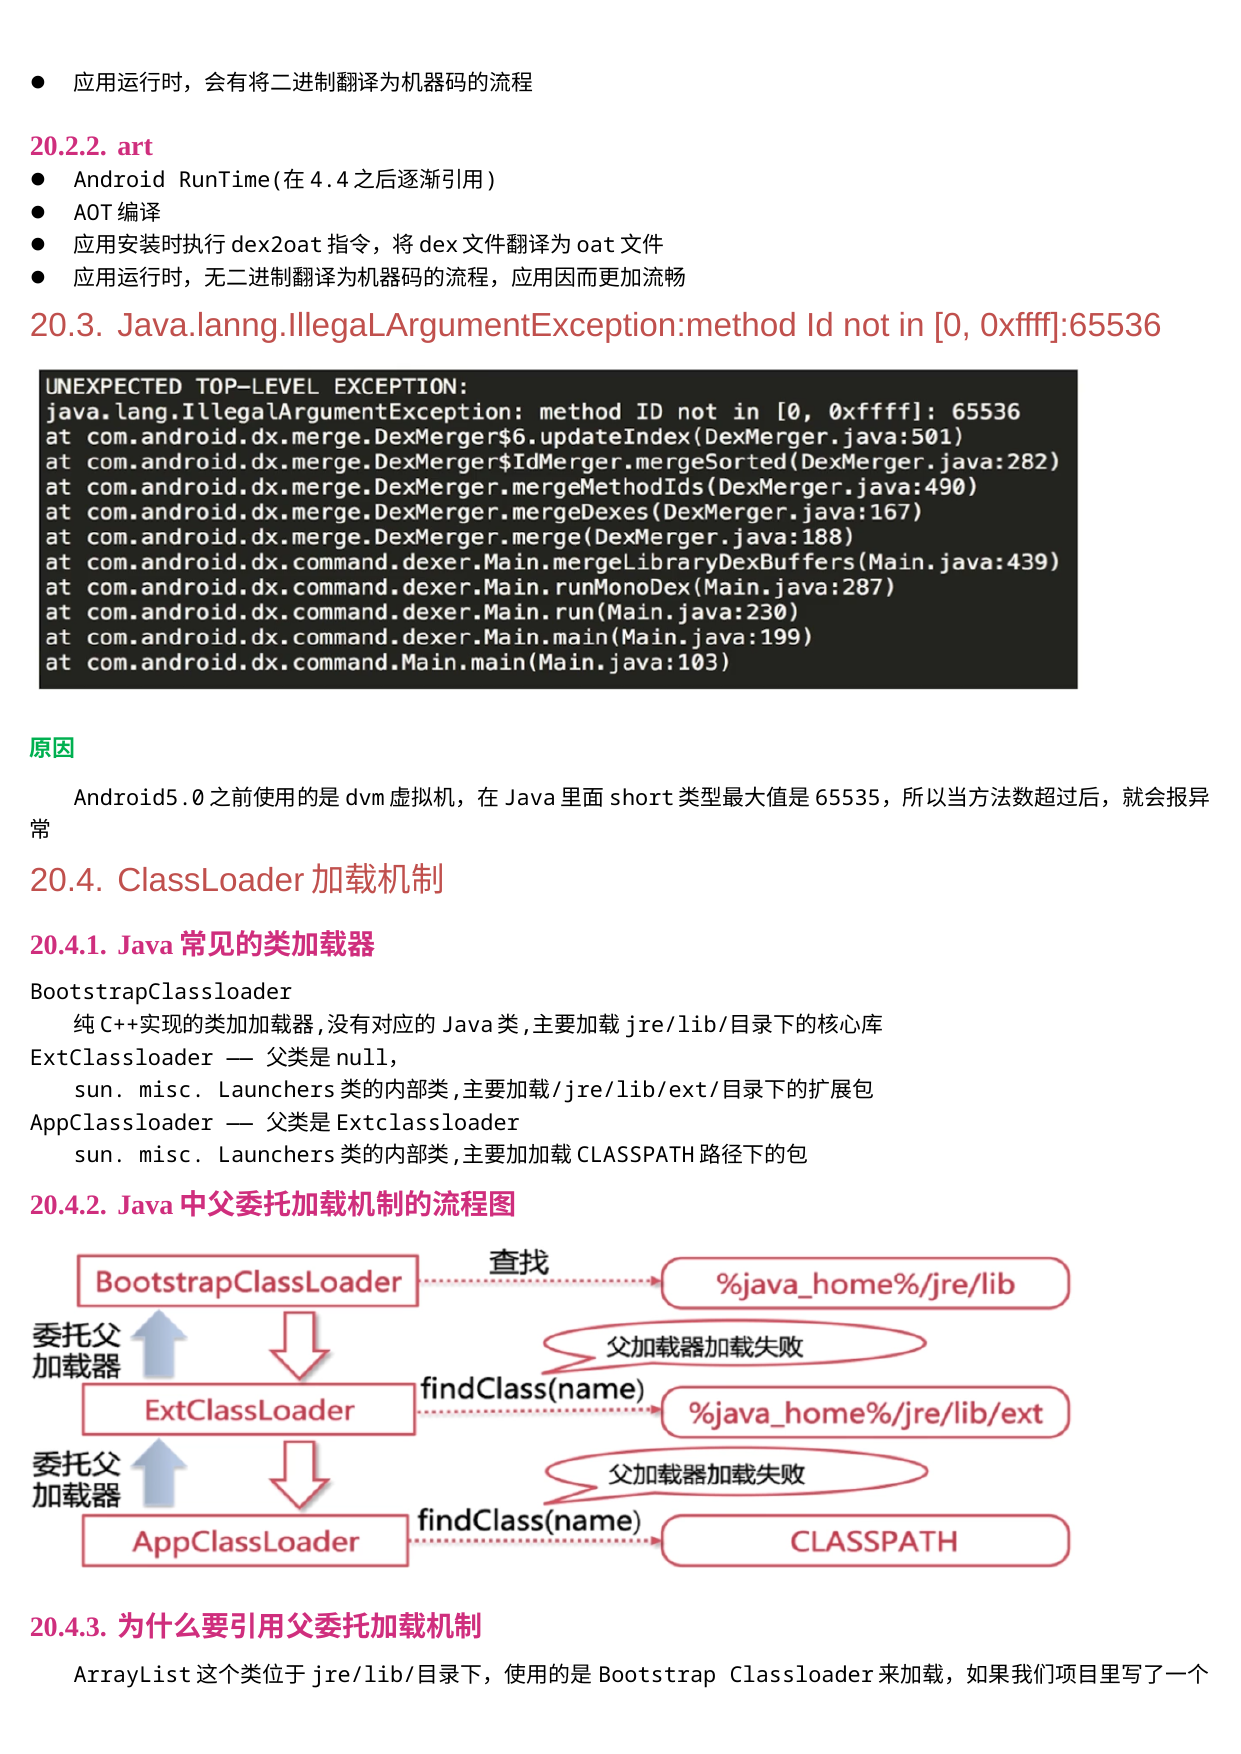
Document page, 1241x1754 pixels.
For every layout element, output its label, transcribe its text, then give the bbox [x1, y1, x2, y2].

text 原因 [29, 714, 1211, 779]
subtitle ClassLoader加载机制 [29, 844, 1211, 909]
subtitle Java.lanng.IllegaLArgumentException:method Id not in [0, 0xffff]:65536 [29, 292, 1211, 357]
list Android RunTime(在4.4之后逐渐引用) [29, 162, 1211, 194]
list AOT编译 [29, 194, 1211, 227]
text Android5.0之前使用的是dvm虚拟机，在Java里面short类型最大值是65535，所以当方法数超过后，就会报异常 [29, 779, 1211, 844]
text sun. misc. Launchers类的内部类,主要加载/jre/lib/ext/目录下的扩展包 [29, 1072, 1211, 1104]
picture [29, 1234, 1075, 1579]
text sun. misc. Launchers类的内部类,主要加加载CLASSPATH路径下的包 [29, 1137, 1211, 1169]
subtitle 为什么要引用父委托加载机制 [29, 1592, 1211, 1657]
subtitle Java中父委托加载机制的流程图 [29, 1169, 1211, 1234]
list 应用运行时，会有将二进制翻译为机器码的流程 [29, 64, 1211, 97]
text ExtClassloader —— 父类是null， [29, 1039, 1211, 1072]
text 纯C++实现的类加加载器,没有对应的Java类,主要加载jre/lib/目录下的核心库 [29, 1007, 1211, 1039]
list 应用运行时，无二进制翻译为机器码的流程，应用因而更加流畅 [29, 259, 1211, 292]
subtitle art [29, 129, 1211, 162]
text AppClassloader —— 父类是Extclassloader [29, 1104, 1211, 1137]
list 应用安装时执行dex2oat指令，将dex文件翻译为oat文件 [29, 227, 1211, 259]
subtitle Java常见的类加载器 [29, 909, 1211, 974]
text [29, 1657, 1211, 1689]
text BootstrapClassloader [29, 974, 1211, 1007]
picture [29, 357, 1086, 698]
